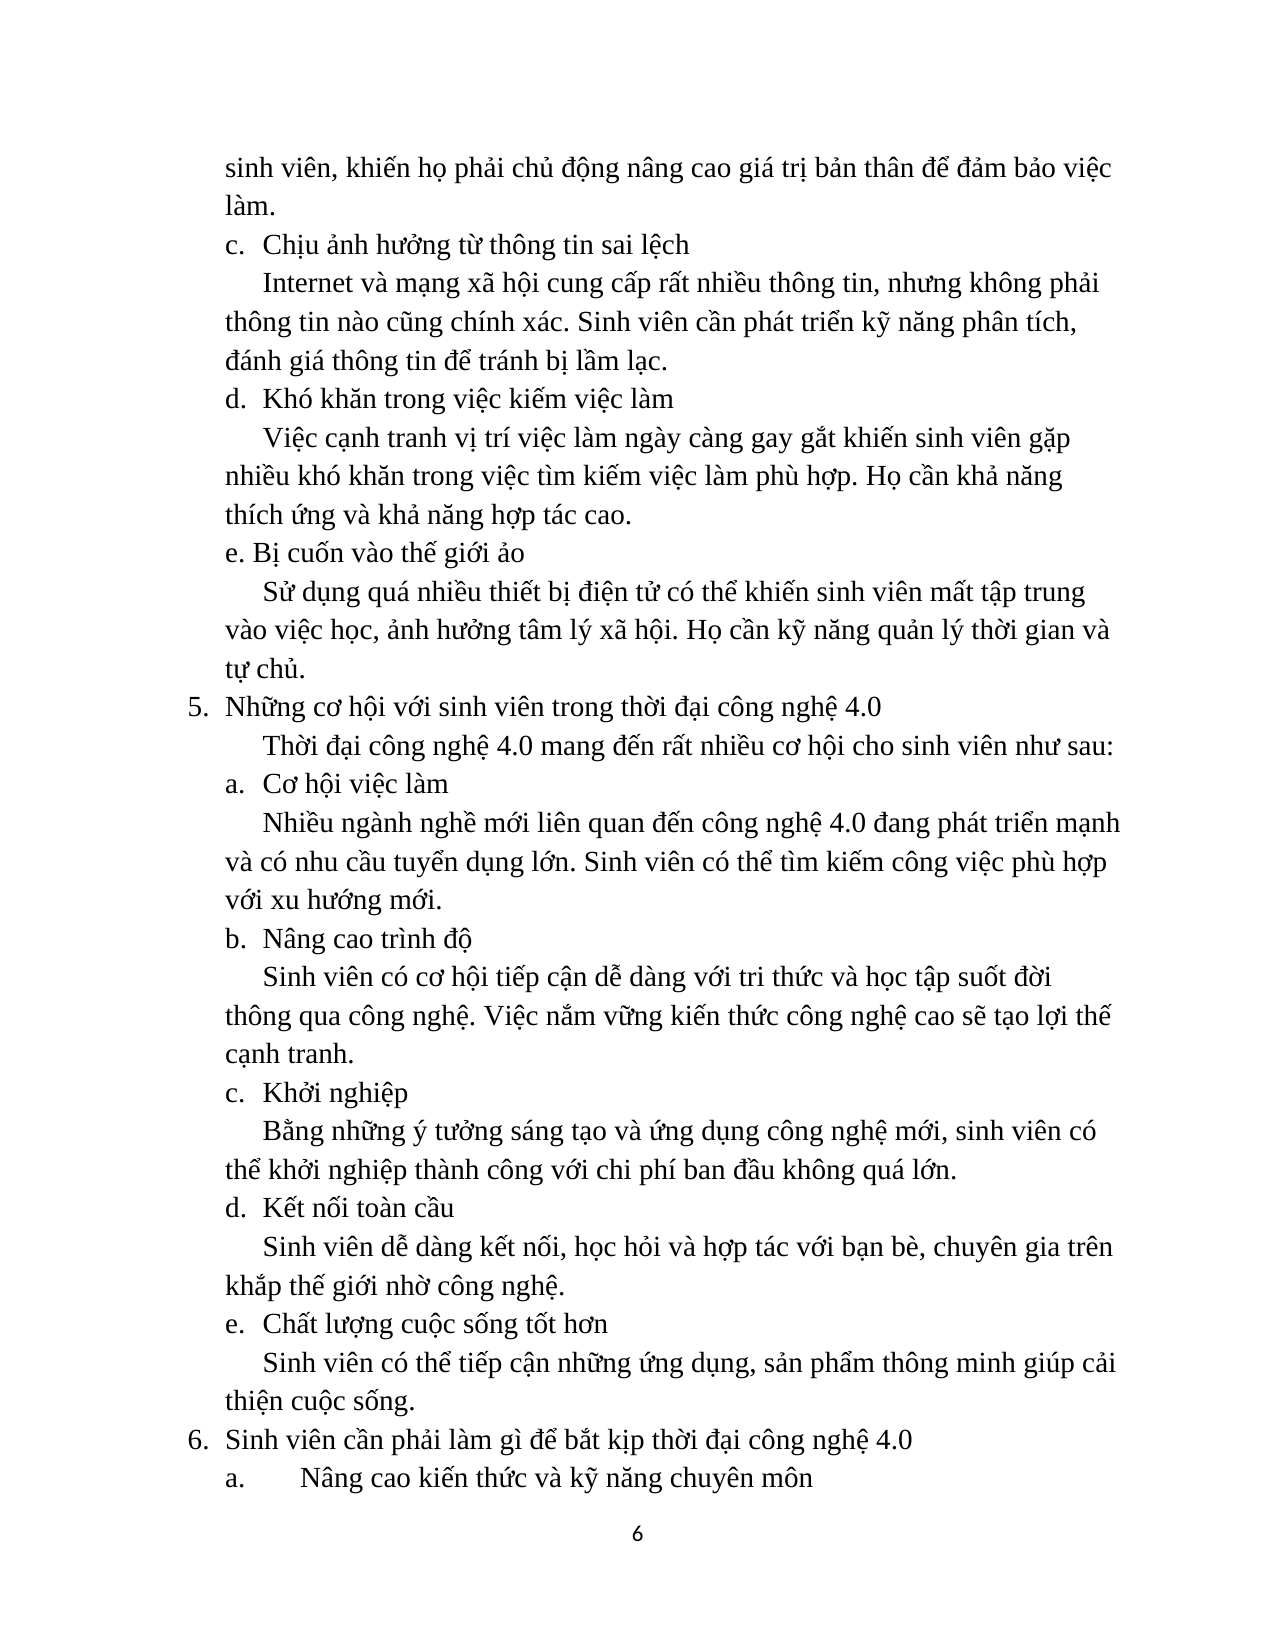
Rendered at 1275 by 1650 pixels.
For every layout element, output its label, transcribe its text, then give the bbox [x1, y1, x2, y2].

list Bằng những ý tưởng sáng tạo và ứng dụng công nghệ mới, sinh viên có thể khởi nghiệp thành công với chi phí ban đầu không quá lớn. [225, 1113, 1125, 1186]
list Sử dụng quá nhiều thiết bị điện tử có thể khiến sinh viên mất tập trung vào việc học, ảnh hưởng tâm lý xã hội. Họ cần kỹ năng quản lý thời gian và tự chủ. [225, 574, 1125, 684]
list Việc cạnh tranh vị trí việc làm ngày càng gay gắt khiến sinh viên gặp nhiều khó khăn trong việc tìm kiếm việc làm phù hợp. Họ cần khả năng thích ứng và khả năng hợp tác cao. e. Bị cuốn vào thế giới ảo [225, 420, 1125, 569]
list Nhiều ngành nghề mới liên quan đến công nghệ 4.0 đang phát triển mạnh và có nhu cầu tuyển dụng lớn. Sinh viên có thể tìm kiếm công việc phù hợp với xu hướng mới. [225, 805, 1125, 916]
list Internet và mạng xã hội cung cấp rất nhiều thông tin, nhưng không phải thông tin nào cũng chính xác. Sinh viên cần phát triển kỹ năng phân tích, đánh giá thông tin để tránh bị lầm lạc. [225, 266, 1125, 376]
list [225, 150, 1125, 222]
list Thời đại công nghệ 4.0 mang đến rất nhiều cơ hội cho sinh viên như sau: [225, 728, 1125, 762]
list Nâng cao kiến thức và kỹ năng chuyên môn [225, 1460, 1125, 1494]
list Nâng cao trình độ [225, 921, 1125, 954]
list Cơ hội việc làm [225, 767, 1125, 800]
list Sinh viên có cơ hội tiếp cận dễ dàng với tri thức và học tập suốt đời thông qua công nghệ. Việc nắm vững kiến thức công nghệ cao sẽ tạo lợi thế cạnh tranh. [225, 959, 1125, 1070]
list Khó khăn trong việc kiếm việc làm [225, 381, 1125, 415]
list Sinh viên cần phải làm gì để bắt kịp thời đại công nghệ 4.0 [187, 1422, 1125, 1455]
list Sinh viên có thể tiếp cận những ứng dụng, sản phẩm thông minh giúp cải thiện cuộc sống. [225, 1345, 1125, 1417]
list Khởi nghiệp [225, 1075, 1125, 1108]
list Chịu ảnh hưởng từ thông tin sai lệch [225, 227, 1125, 261]
list Sinh viên dễ dàng kết nối, học hỏi và hợp tác với bạn bè, chuyên gia trên khắp thế giới nhờ công nghệ. [225, 1229, 1125, 1301]
list Những cơ hội với sinh viên trong thời đại công nghệ 4.0 [187, 689, 1125, 723]
list Chất lượng cuộc sống tốt hơn [225, 1306, 1125, 1340]
list Kết nối toàn cầu [225, 1191, 1125, 1224]
